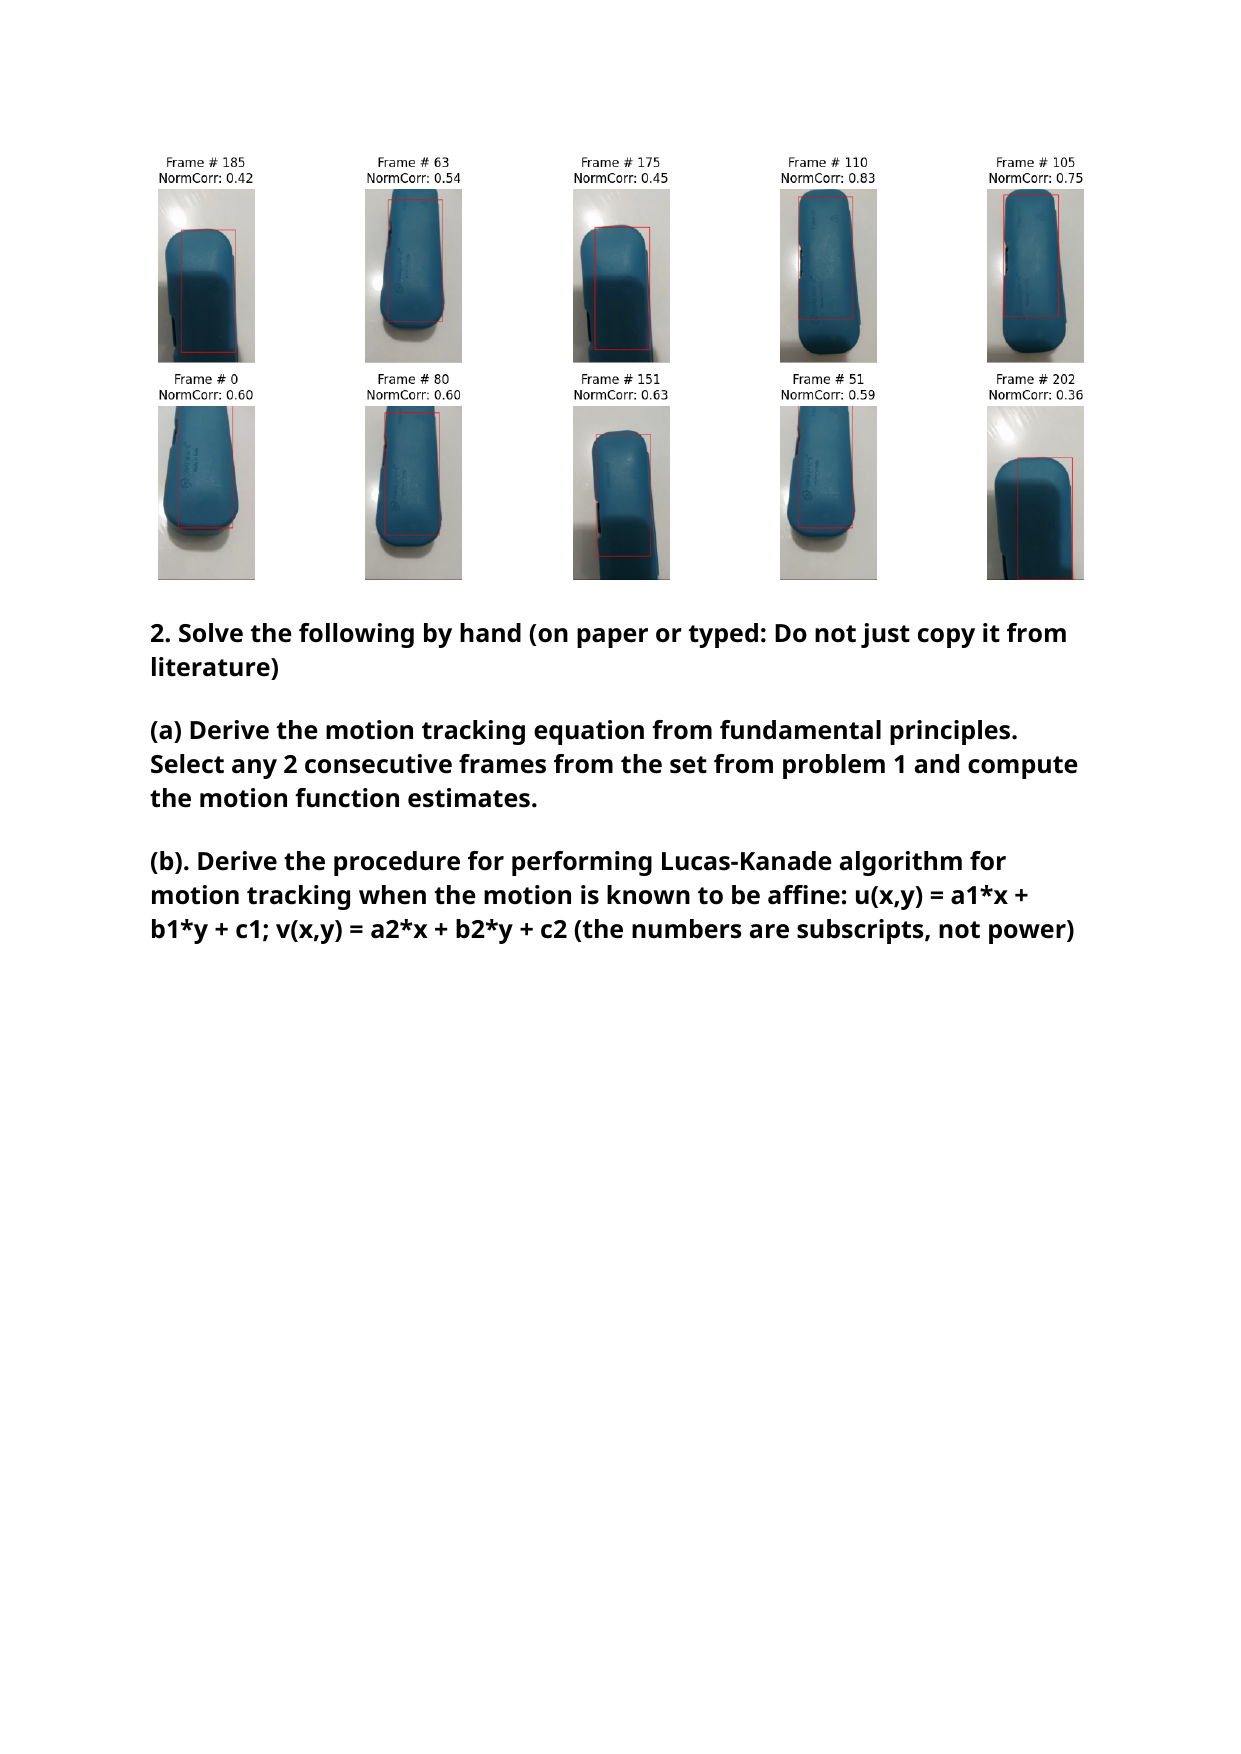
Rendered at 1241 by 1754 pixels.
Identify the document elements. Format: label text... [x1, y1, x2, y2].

picture [150, 150, 1091, 587]
text (a) Derive the motion tracking equation from fundamental principles. Select any 2 consecutive frames from the set from problem 1 and compute the motion function estimates. [150, 713, 1090, 815]
text 2. Solve the following by hand (on paper or typed: Do not just copy it from literature) [150, 615, 1090, 683]
text (b). Derive the procedure for performing Lucas-Kanade algorithm for motion tracking when the motion is known to be affine: u(x,y) = a1*x + b1*y + c1; v(x,y) = a2*x + b2*y + c2 (the numbers are subscripts, not power) [150, 844, 1090, 946]
